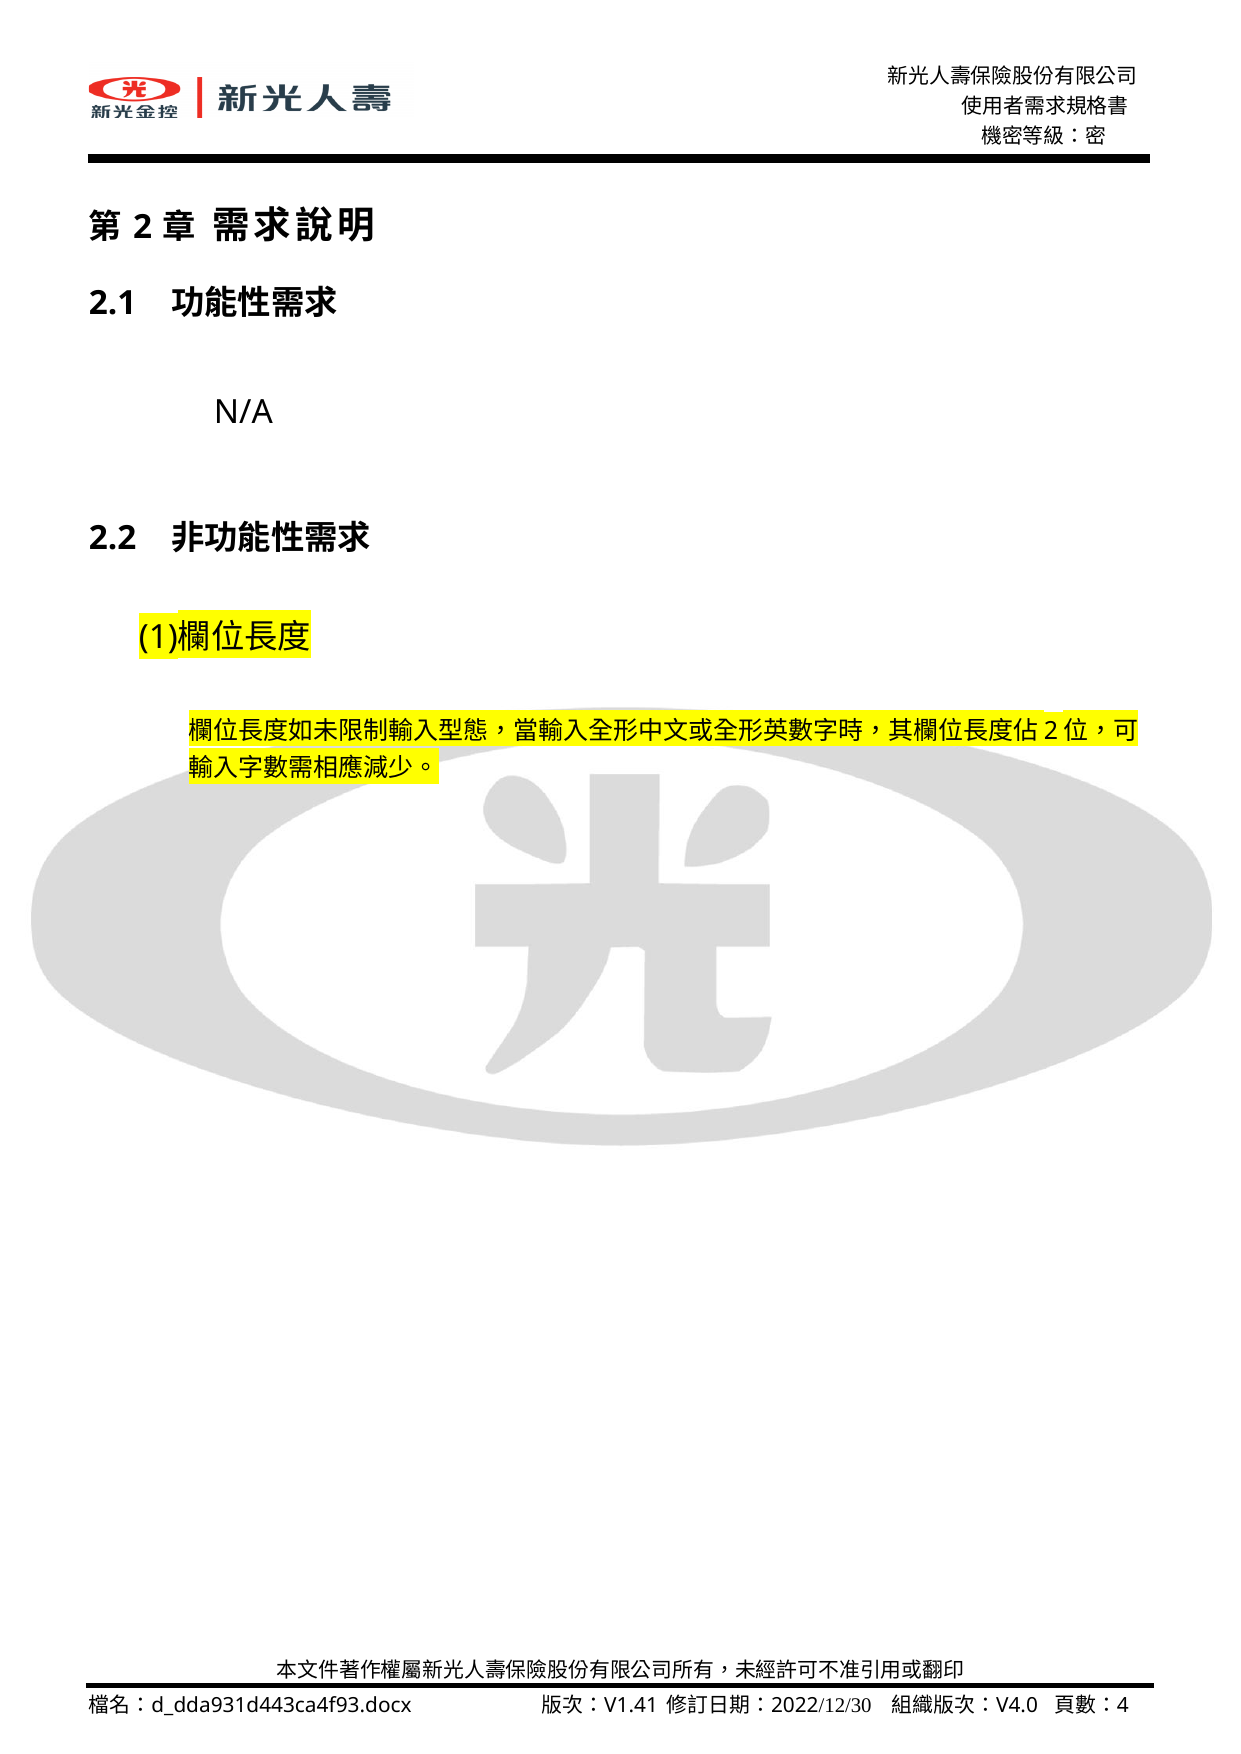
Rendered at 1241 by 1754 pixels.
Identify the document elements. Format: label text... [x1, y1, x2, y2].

text 欄位長度如未限制輸入型態，當輸入全形中文或全形英數字時，其欄位長度佔2位，可輸入字數需相應減少。 [189, 709, 1152, 784]
subtitle 2.1 功能性需求 [89, 276, 1152, 324]
text N/A [214, 373, 1152, 448]
subtitle 2.2 非功能性需求 [89, 511, 1152, 559]
subtitle 第2章 需求說明 [89, 194, 1152, 249]
list (1)欄位長度 [139, 597, 1152, 672]
picture [88, 61, 414, 118]
picture [25, 699, 1215, 1152]
